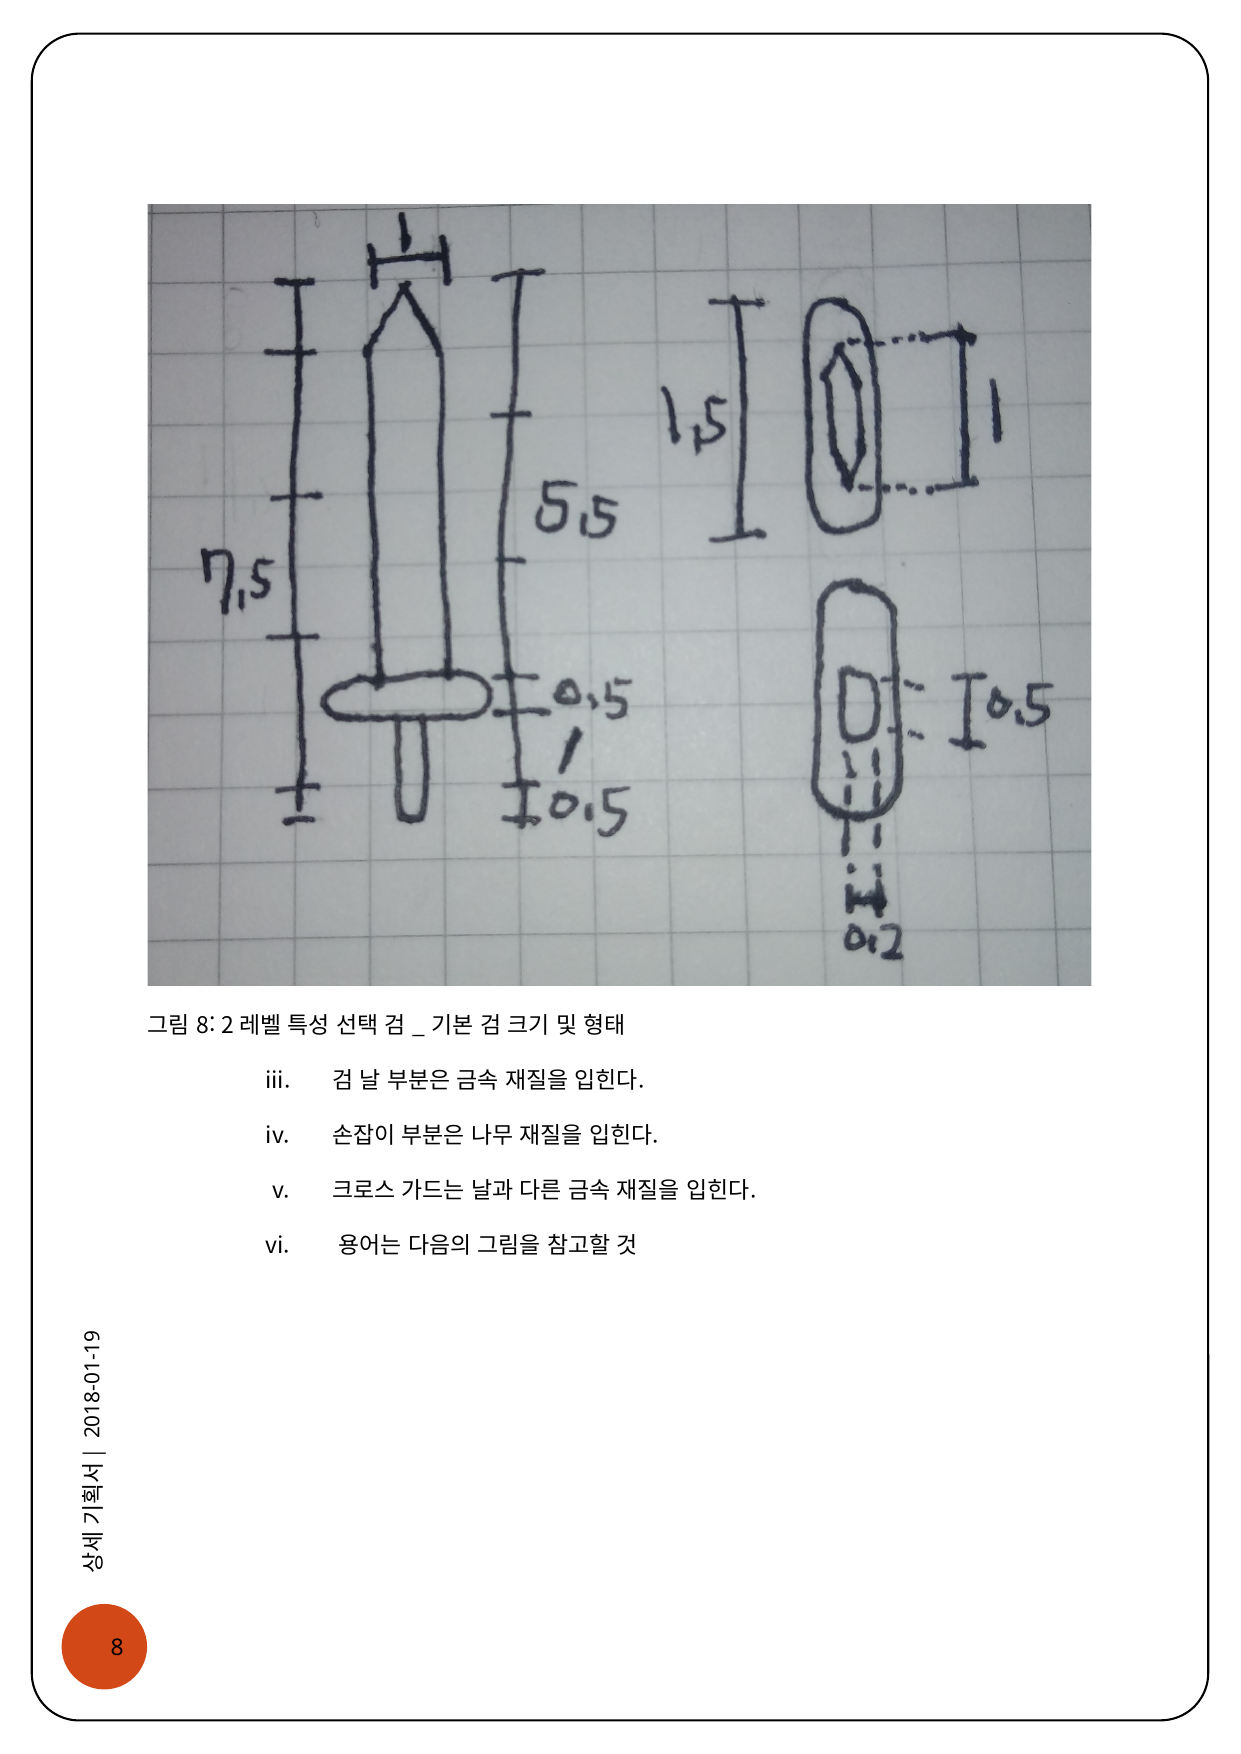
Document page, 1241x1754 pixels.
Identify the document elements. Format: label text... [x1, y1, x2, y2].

text 그림 8: 2레벨 특성 선택 검 _ 기본 검 크기 및 형태 [148, 1007, 1092, 1041]
list 손잡이 부분은 나무 재질을 입힌다. [290, 1117, 1092, 1150]
list 용어는 다음의 그림을 참고할 것 [290, 1227, 1092, 1260]
list 크로스 가드는 날과 다른 금속 재질을 입힌다. [290, 1172, 1092, 1205]
picture [147, 204, 1092, 986]
list 검 날 부분은 금속 재질을 입힌다. [290, 1062, 1092, 1095]
